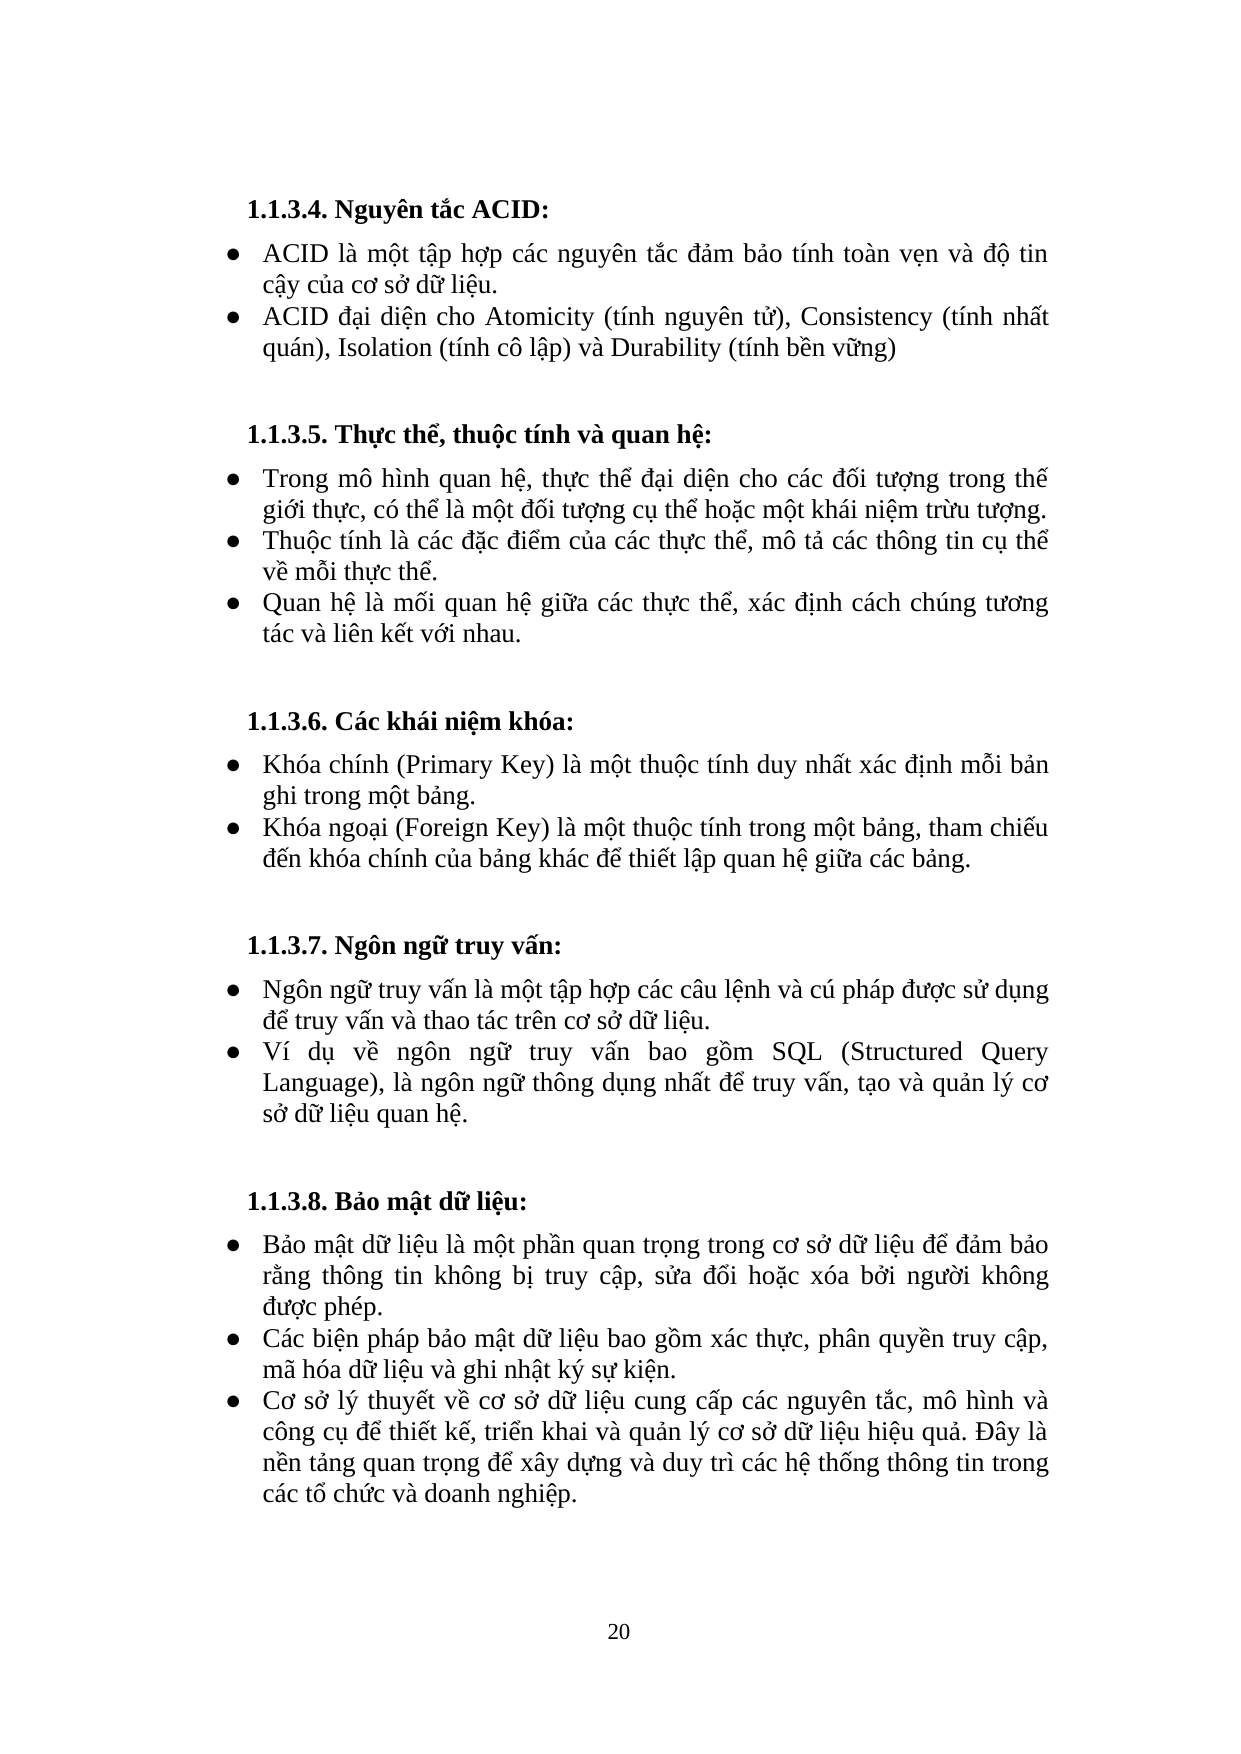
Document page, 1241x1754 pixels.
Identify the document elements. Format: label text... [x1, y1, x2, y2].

list Cơ sở lý thuyết về cơ sở dữ liệu cung cấp các nguyên tắc, mô hình và công cụ để thiết kế, triển khai và quản lý cơ sở dữ liệu hiệu quả. Đây là nền tảng quan trọng để xây dựng và duy trì các hệ thống thông tin trong các tổ chức và doanh nghiệp. [225, 1384, 1050, 1508]
list Ví dụ về ngôn ngữ truy vấn bao gồm SQL (Structured Query Language), là ngôn ngữ thông dụng nhất để truy vấn, tạo và quản lý cơ sở dữ liệu quan hệ. [225, 1035, 1050, 1128]
list Thuộc tính là các đặc điểm của các thực thể, mô tả các thông tin cụ thể về mỗi thực thể. [225, 524, 1050, 586]
list Ngôn ngữ truy vấn là một tập hợp các câu lệnh và cú pháp được sử dụng để truy vấn và thao tác trên cơ sở dữ liệu. [225, 973, 1050, 1035]
list Khóa chính (Primary Key) là một thuộc tính duy nhất xác định mỗi bản ghi trong một bảng. [225, 748, 1050, 811]
subtitle 1.1.3.8. Bảo mật dữ liệu: [187, 1184, 1050, 1216]
subtitle 1.1.3.6. Các khái niệm khóa: [187, 705, 1050, 736]
list Khóa ngoại (Foreign Key) là một thuộc tính trong một bảng, tham chiếu đến khóa chính của bảng khác để thiết lập quan hệ giữa các bảng. [225, 811, 1050, 873]
list Bảo mật dữ liệu là một phần quan trọng trong cơ sở dữ liệu để đảm bảo rằng thông tin không bị truy cập, sửa đổi hoặc xóa bởi người không được phép. [225, 1228, 1050, 1322]
list ACID là một tập hợp các nguyên tắc đảm bảo tính toàn vẹn và độ tin cậy của cơ sở dữ liệu. [225, 237, 1050, 299]
subtitle 1.1.3.7. Ngôn ngữ truy vấn: [187, 929, 1050, 960]
list Trong mô hình quan hệ, thực thể đại diện cho các đối tượng trong thế giới thực, có thể là một đối tượng cụ thể hoặc một khái niệm trừu tượng. [225, 462, 1050, 524]
list Quan hệ là mối quan hệ giữa các thực thể, xác định cách chúng tương tác và liên kết với nhau. [225, 586, 1050, 648]
subtitle 1.1.3.4. Nguyên tắc ACID: [187, 194, 1050, 225]
list ACID đại diện cho Atomicity (tính nguyên tử), Consistency (tính nhất quán), Isolation (tính cô lập) và Durability (tính bền vững) [225, 299, 1050, 362]
list Các biện pháp bảo mật dữ liệu bao gồm xác thực, phân quyền truy cập, mã hóa dữ liệu và ghi nhật ký sự kiện. [225, 1322, 1050, 1384]
subtitle 1.1.3.5. Thực thể, thuộc tính và quan hệ: [187, 418, 1050, 449]
